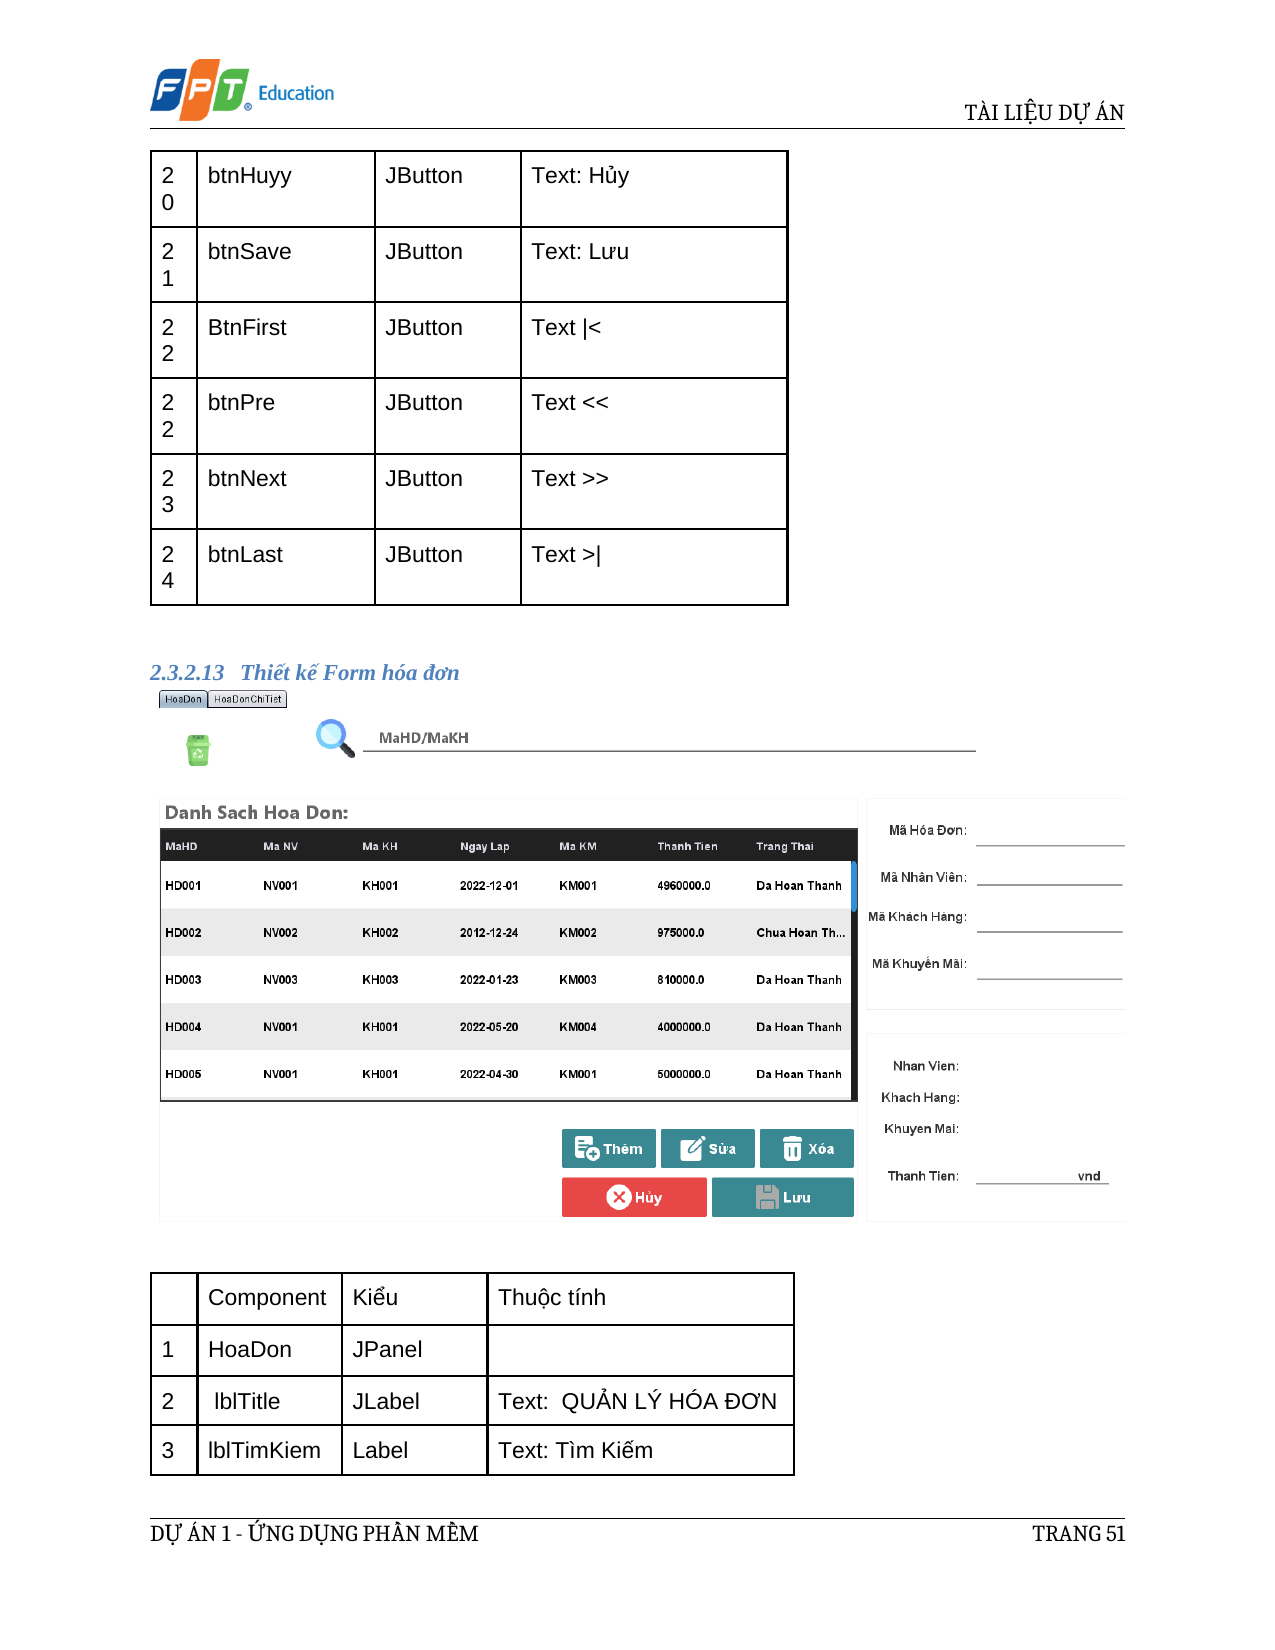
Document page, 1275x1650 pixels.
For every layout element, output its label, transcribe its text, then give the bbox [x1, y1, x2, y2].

table_header Component [199, 1274, 341, 1323]
table_cell btnLast [198, 530, 374, 604]
table_cell Text |< [522, 303, 786, 377]
table_cell btnSave [198, 228, 374, 301]
table_header [152, 1274, 196, 1323]
table_cell 21 [152, 228, 196, 301]
table_cell BtnFirst [198, 303, 374, 377]
table_cell 24 [152, 530, 196, 604]
table_cell 22 [152, 379, 196, 452]
table_cell btnNext [198, 455, 374, 528]
table_cell Text >| [522, 530, 786, 604]
subtitle Thiết kế Form hóa đơn [150, 659, 1125, 685]
picture [150, 59, 336, 121]
table_header Kiểu [343, 1274, 486, 1323]
table_cell JButton [376, 303, 520, 377]
table_cell btnHuyy [198, 152, 374, 226]
table_cell JButton [376, 379, 520, 452]
table_cell HoaDon [199, 1326, 341, 1375]
table_cell JButton [376, 455, 520, 528]
table_cell 22 [152, 303, 196, 377]
table_cell Text >> [522, 455, 786, 528]
table_cell [489, 1326, 793, 1375]
table_cell JButton [376, 530, 520, 604]
table_cell 3 [152, 1426, 196, 1474]
table_header Thuộc tính [489, 1274, 793, 1323]
table_cell Text: Tìm Kiếm [489, 1426, 793, 1474]
table_cell JPanel [343, 1326, 486, 1375]
table_cell lblTimKiem [199, 1426, 341, 1474]
table_cell Text: QUẢN LÝ HÓA ĐƠN [489, 1377, 793, 1424]
table_cell 23 [152, 455, 196, 528]
table_cell JButton [376, 228, 520, 301]
table_cell JLabel [343, 1377, 486, 1424]
table_cell Text: Hủy [522, 152, 786, 226]
table_cell JButton [376, 152, 520, 226]
table_cell 1 [152, 1326, 196, 1375]
table_cell 2 [152, 1377, 196, 1424]
table_cell Text: Lưu [522, 228, 786, 301]
table_cell lblTitle [199, 1377, 341, 1424]
table_cell Label [343, 1426, 486, 1474]
table_cell 20 [152, 152, 196, 226]
table_cell Text << [522, 379, 786, 452]
picture [150, 689, 1125, 1247]
table_cell btnPre [198, 379, 374, 452]
